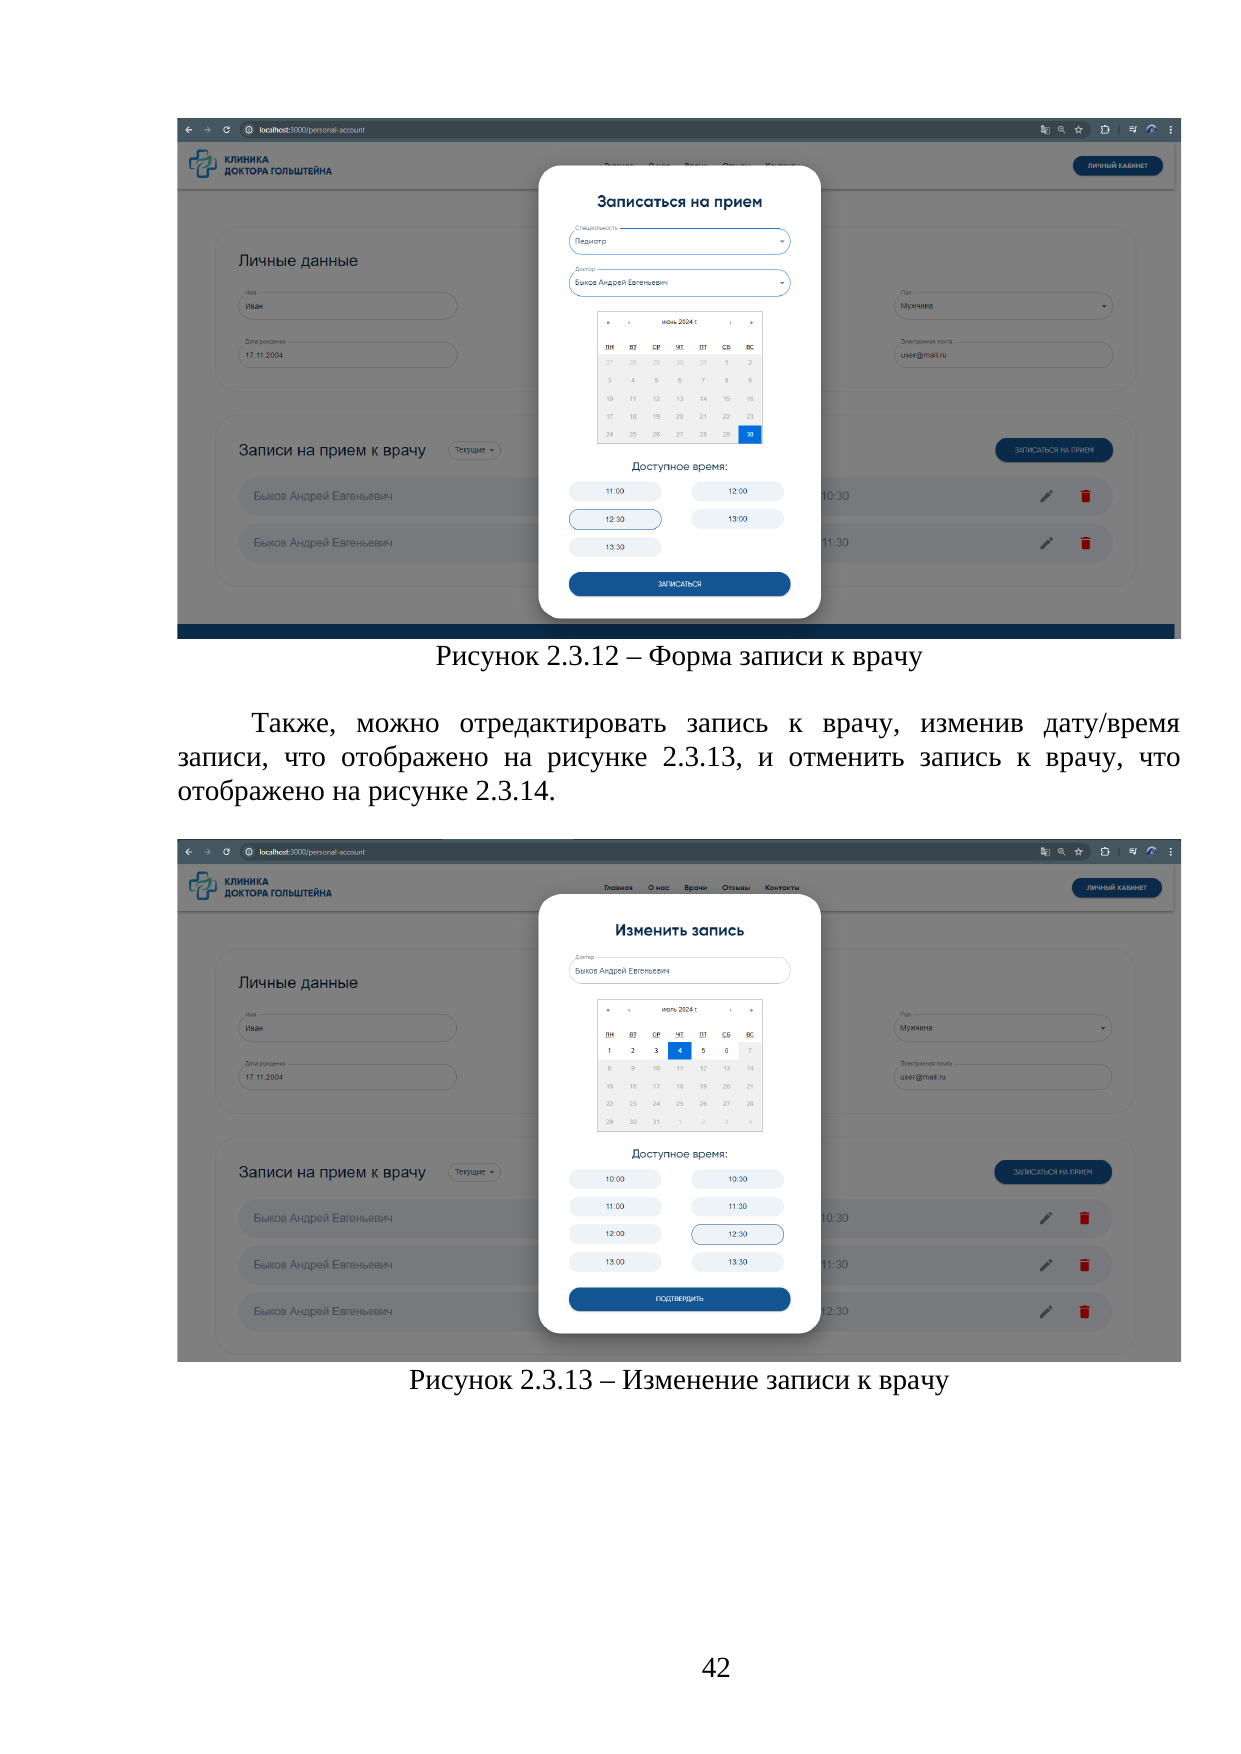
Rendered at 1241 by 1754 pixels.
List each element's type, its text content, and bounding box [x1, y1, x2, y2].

picture [177, 118, 1182, 639]
text Рисунок 2.3.13 – Изменение записи к врачу [177, 1362, 1181, 1396]
text Рисунок 2.3.12 – Форма записи к врачу [177, 639, 1181, 672]
text Также, можно отредактировать запись к врачу, изменив дату/время записи, что отображено на рисунке 2.3.13, и отменить запись к врачу, что отображено на рисунке 2.3.14. [177, 706, 1181, 806]
picture [177, 839, 1182, 1362]
